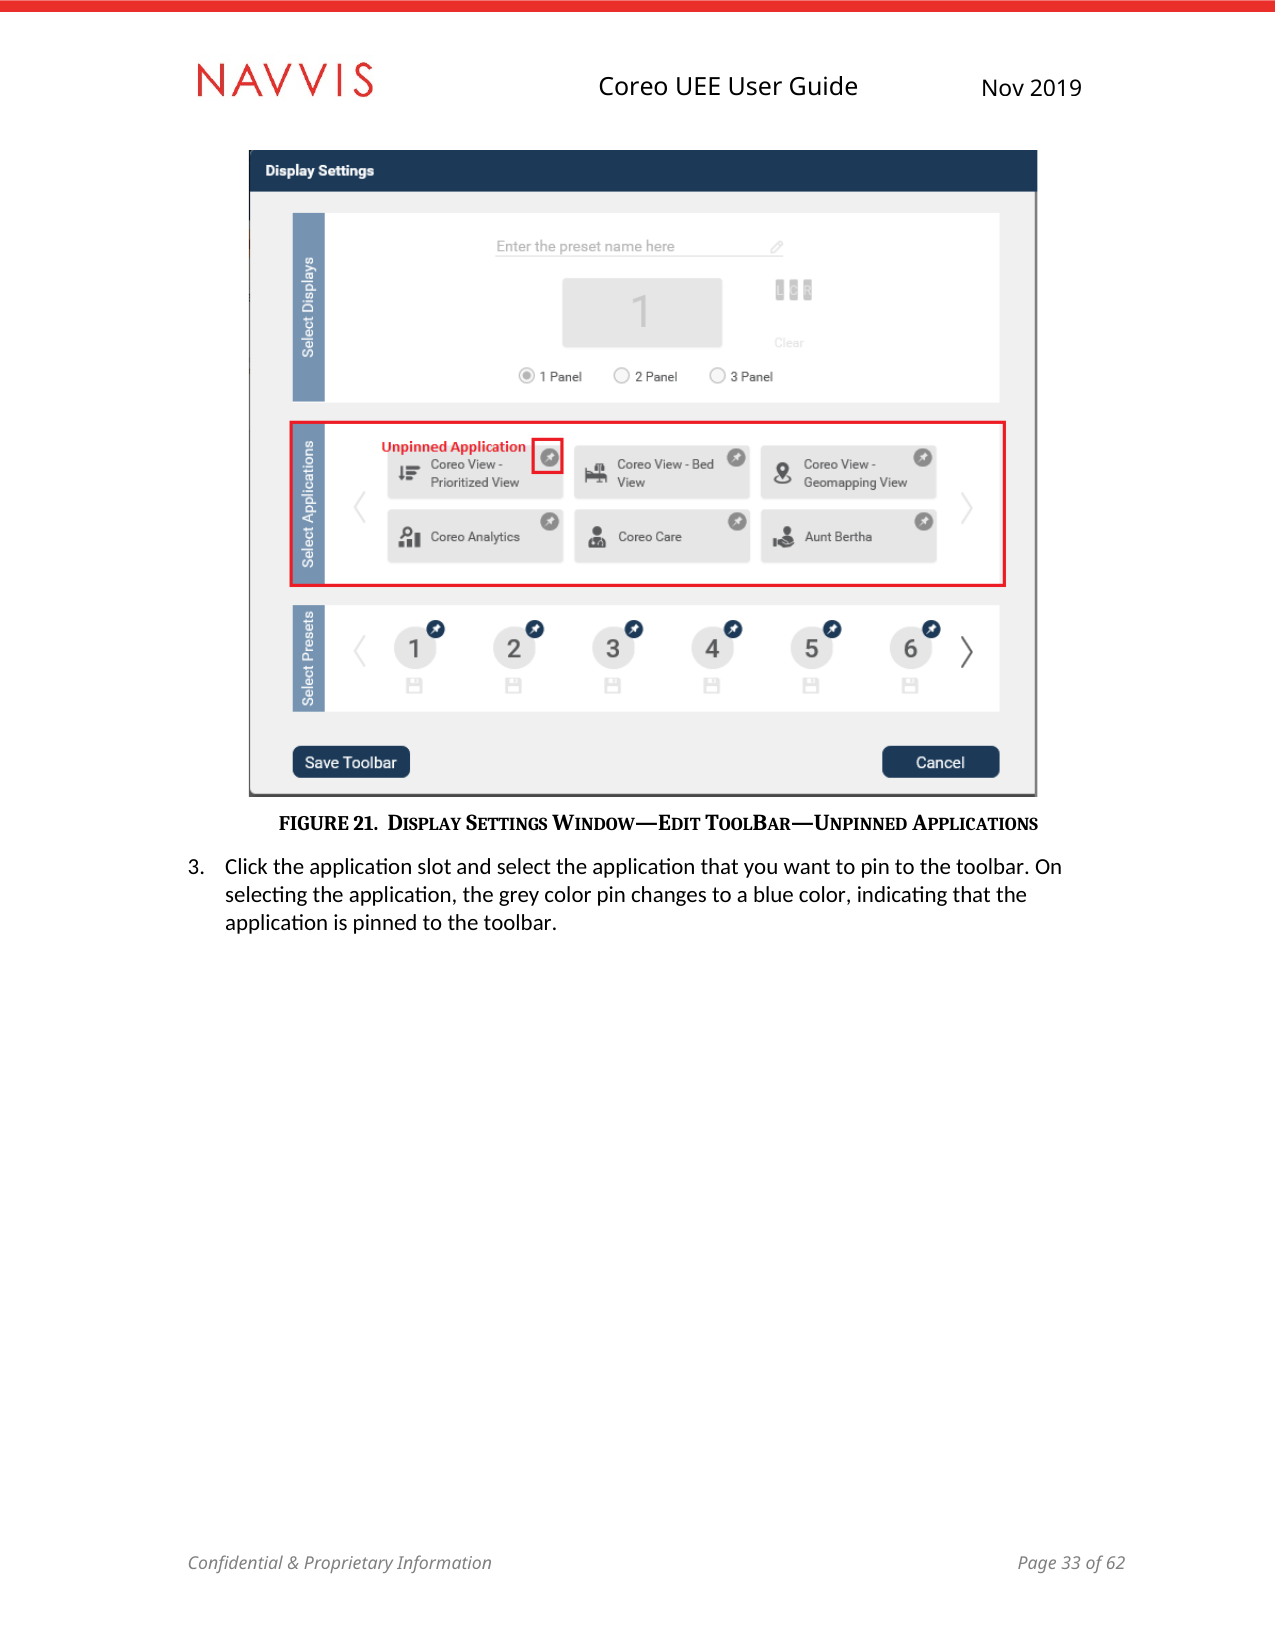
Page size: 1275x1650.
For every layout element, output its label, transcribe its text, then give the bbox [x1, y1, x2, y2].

text Display Settings Window—Edit ToolBar—Unpinned Applications [229, 809, 1087, 836]
picture [248, 150, 1038, 797]
picture [187, 55, 383, 104]
list Click the application slot and select the application that you want to pin to the toolbar. On selecting the application, the grey color pin changes to a blue color, indicating that the application is pinned to the toolbar. [187, 852, 1087, 936]
